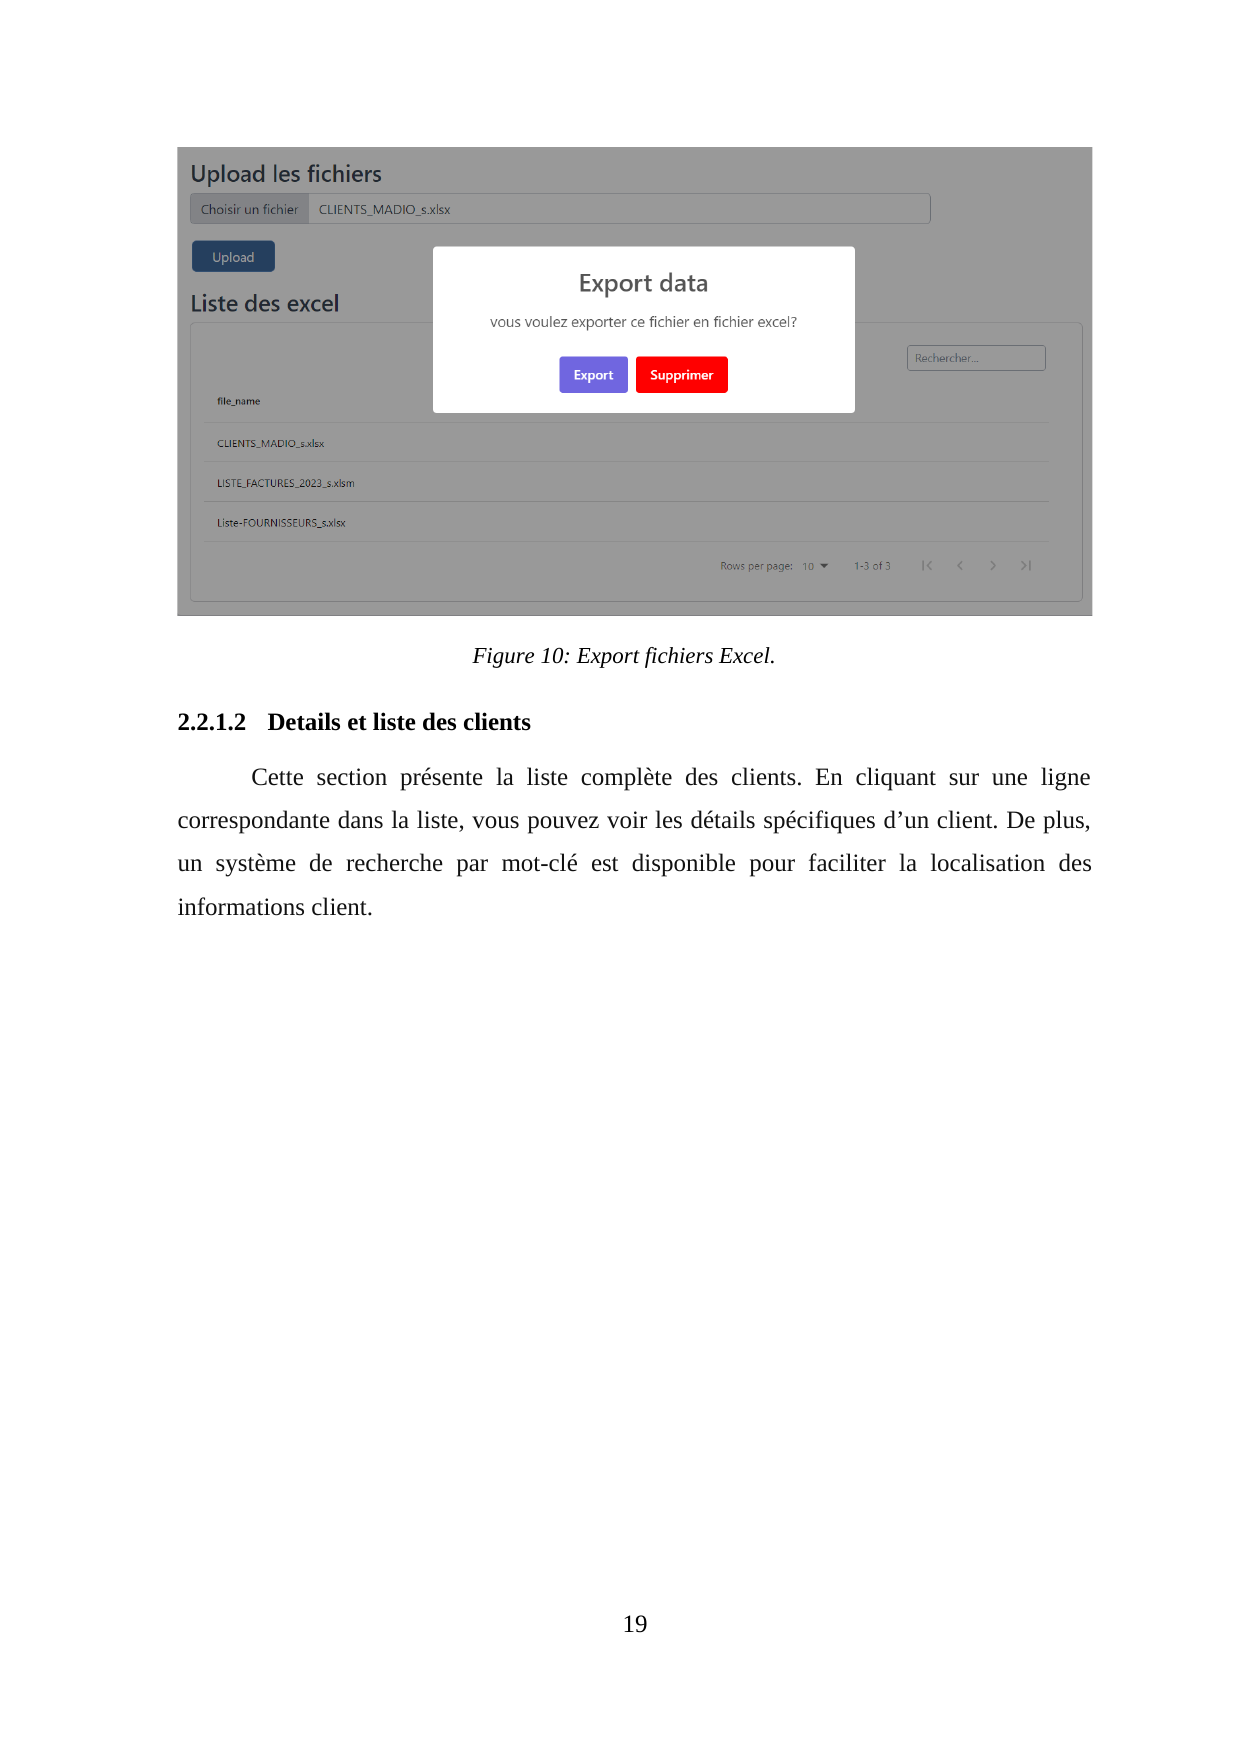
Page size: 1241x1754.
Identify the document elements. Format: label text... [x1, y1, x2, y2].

subtitle Details et liste des clients [177, 707, 1092, 735]
text Cette section présente la liste complète des clients. En cliquant sur une ligne correspondante dans la liste, vous pouvez voir les détails spécifiques d’un client. De plus, un système de recherche par mot-clé est disponible pour faciliter la localisation des informations client. [177, 762, 1092, 920]
text Figure 10: Export fichiers Excel. [472, 642, 1092, 668]
picture [177, 147, 1093, 616]
